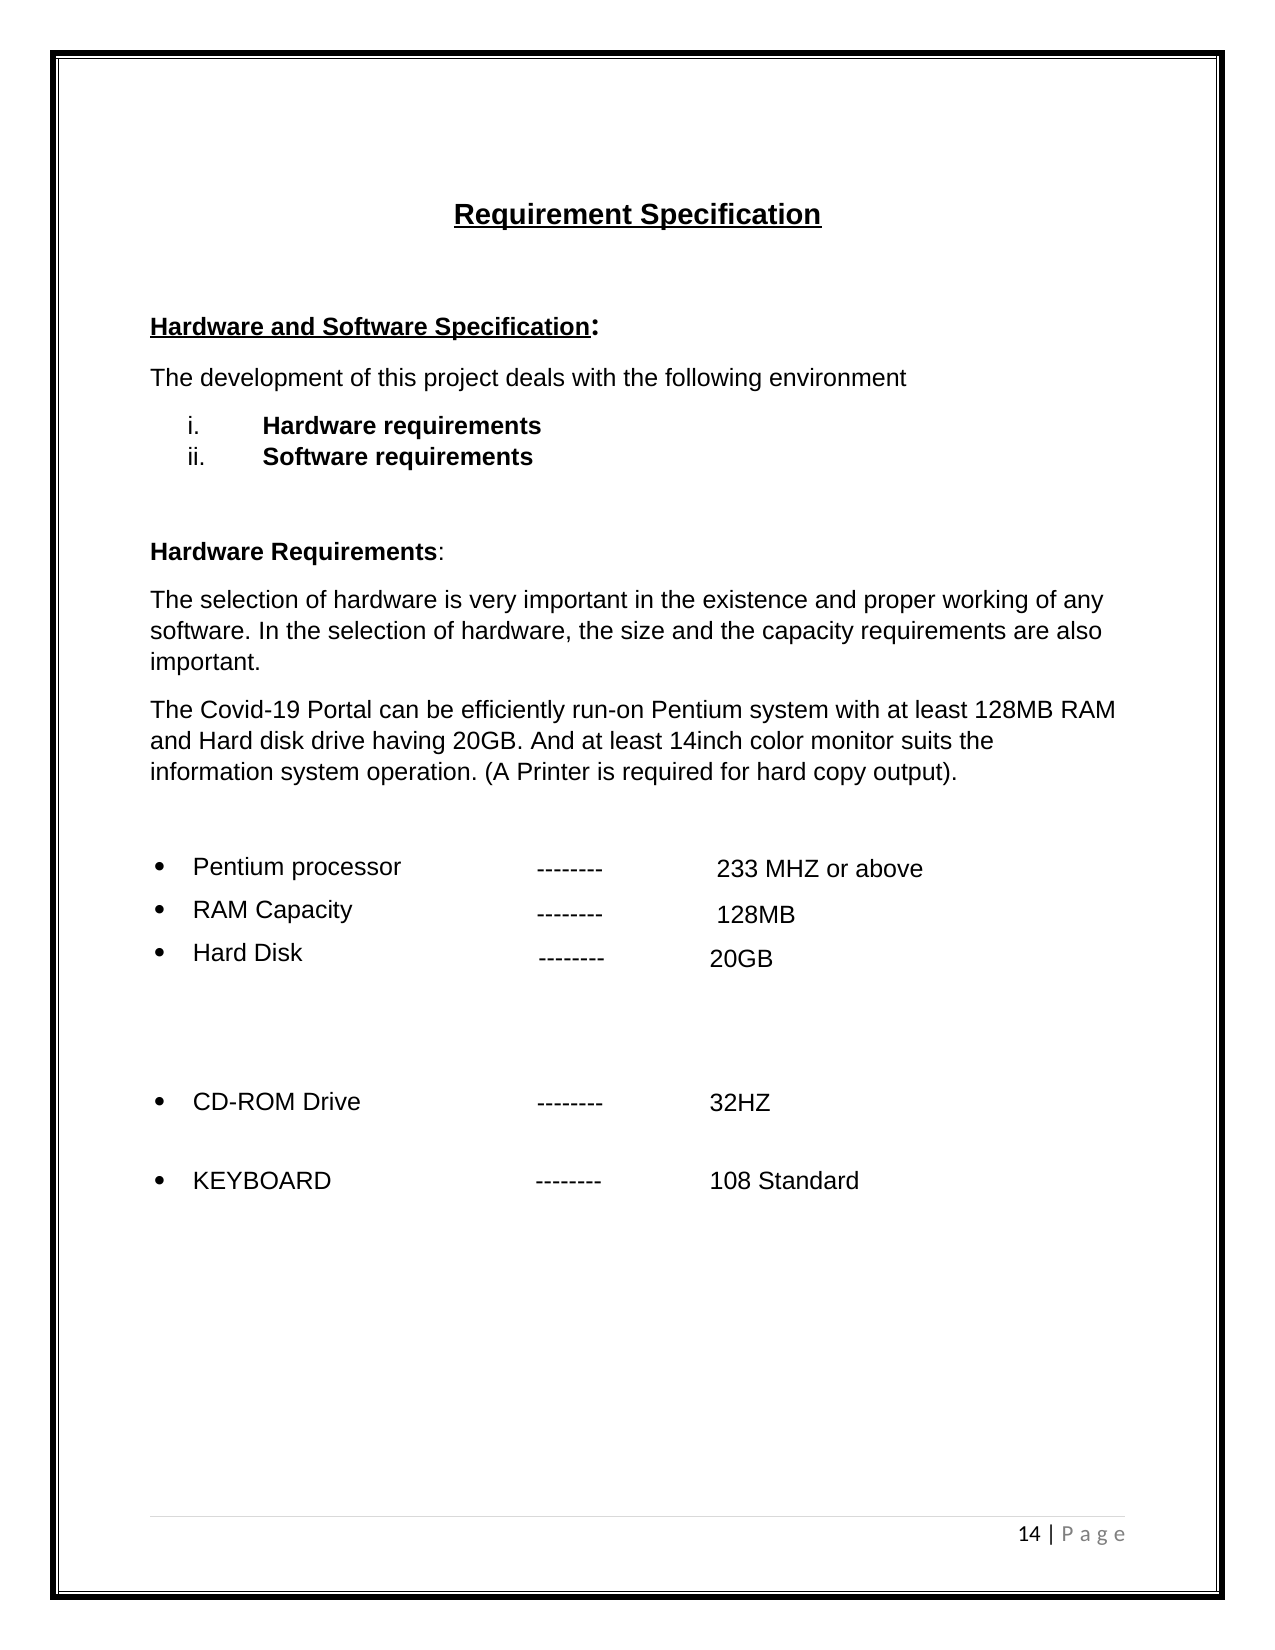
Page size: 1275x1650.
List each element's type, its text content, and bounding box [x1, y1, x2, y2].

text The Covid-19 Portal can be efficiently run-on Pentium system with at least 128MB RAM and Hard disk drive having 20GB. And at least 14inch color monitor suits the information system operation. (A Printer is required for hard copy output). [150, 695, 1125, 786]
table_cell KEYBOARD [150, 1159, 490, 1226]
table_cell -------- [490, 1080, 668, 1159]
table_header Pentium processor RAM Capacity Hard Disk [150, 852, 490, 1079]
text Requirement Specification [150, 197, 1125, 230]
table_cell 32HZ [669, 1080, 967, 1159]
text The selection of hardware is very important in the existence and proper working of any software. In the selection of hardware, the size and the capacity requirements are also important. [150, 585, 1125, 676]
text Hardware and Software Specification: [150, 302, 1125, 343]
text The development of this project deals with the following environment [150, 363, 1125, 392]
table_cell 108 Standard [669, 1159, 967, 1226]
text Hardware Requirements: [150, 537, 1125, 566]
list Software requirements [187, 442, 1125, 471]
table_header 233 MHZ or above 128MB 20GB [669, 852, 967, 1079]
list Hardware requirements [187, 411, 1125, 439]
table_header -------- -------- -------- [490, 852, 668, 1079]
table_cell CD-ROM Drive [150, 1080, 490, 1159]
table_cell -------- [490, 1159, 668, 1226]
